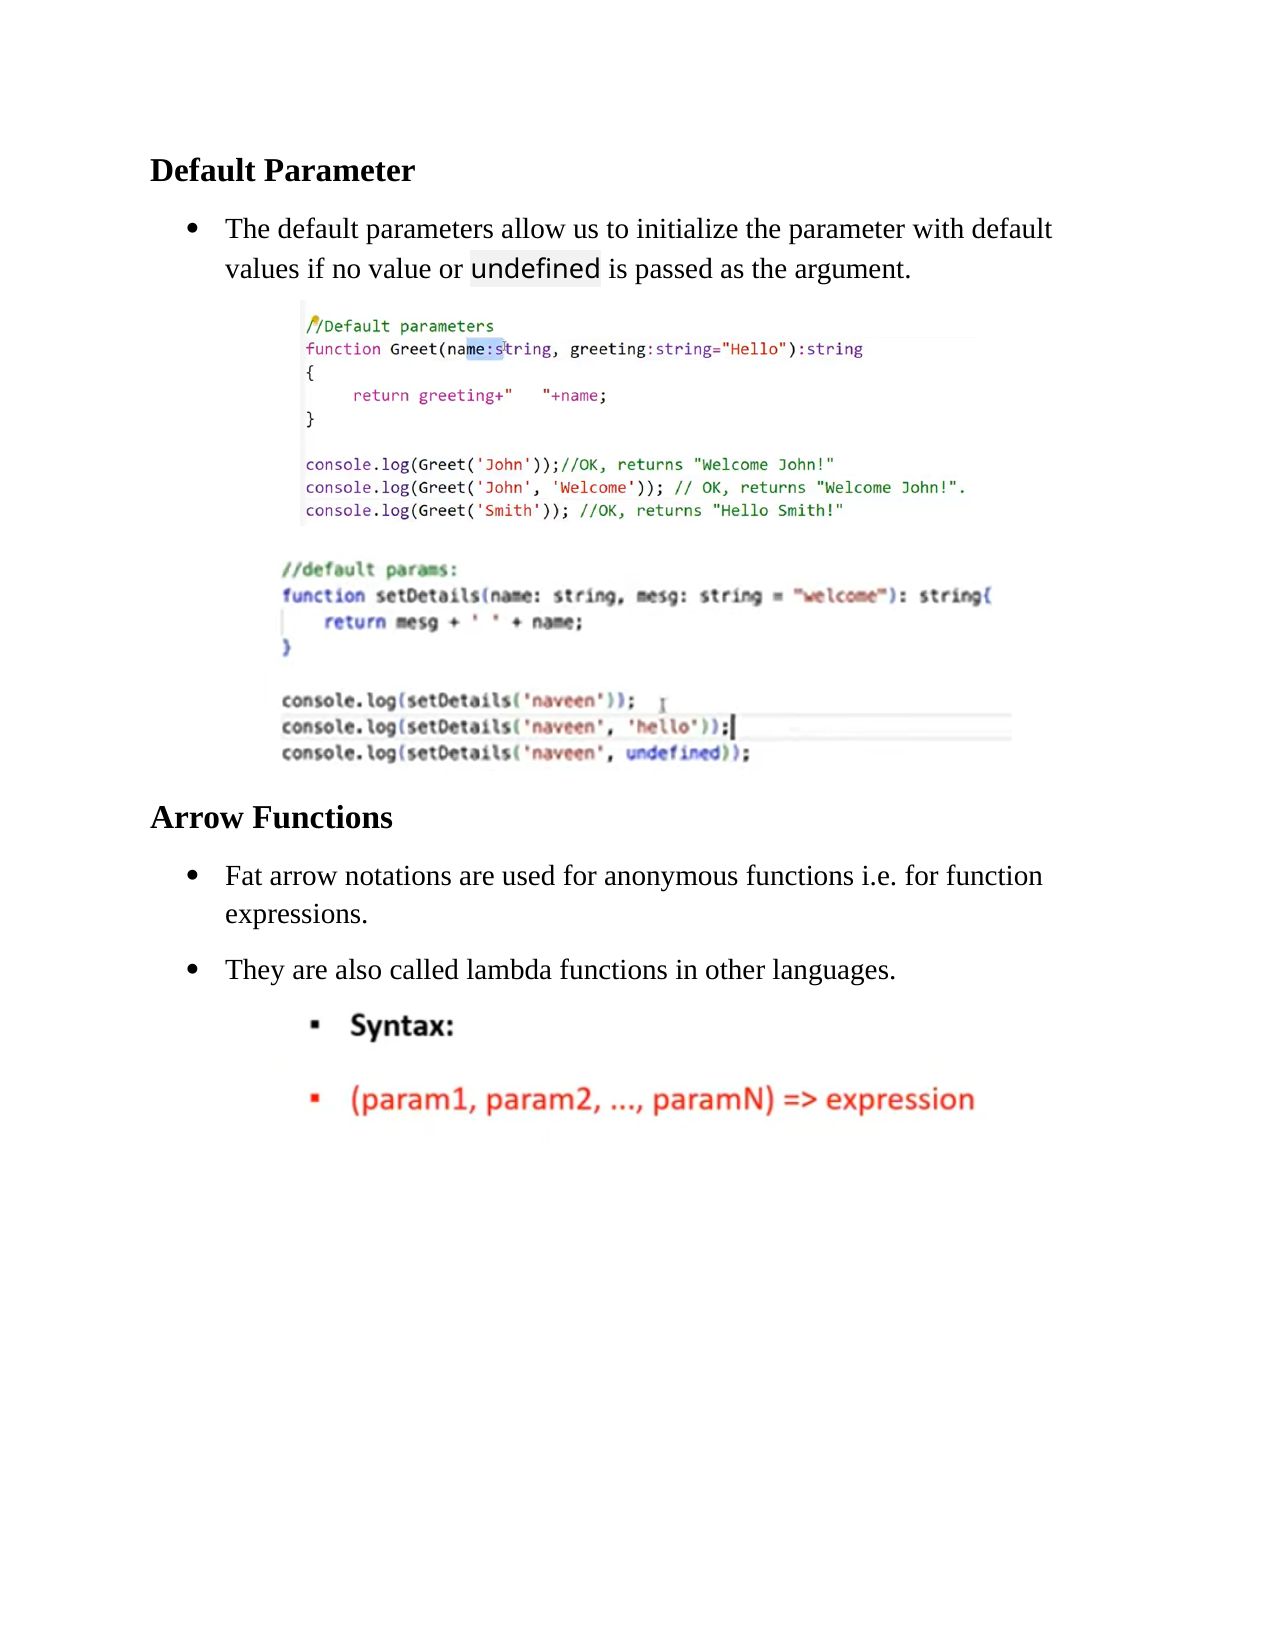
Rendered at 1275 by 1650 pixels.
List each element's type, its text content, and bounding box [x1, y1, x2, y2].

picture [300, 300, 976, 526]
picture [268, 998, 1007, 1142]
subtitle Fat arrow notations are used for anonymous functions i.e. for function expressions. [187, 858, 1125, 930]
subtitle Default Parameter [150, 150, 1125, 188]
subtitle Arrow Functions [150, 797, 1125, 836]
subtitle The default parameters allow us to initialize the parameter with default values if no value or undefined is passed as the argument. [187, 211, 1125, 287]
picture [263, 547, 1012, 776]
subtitle They are also called lambda functions in other languages. [187, 952, 1125, 985]
